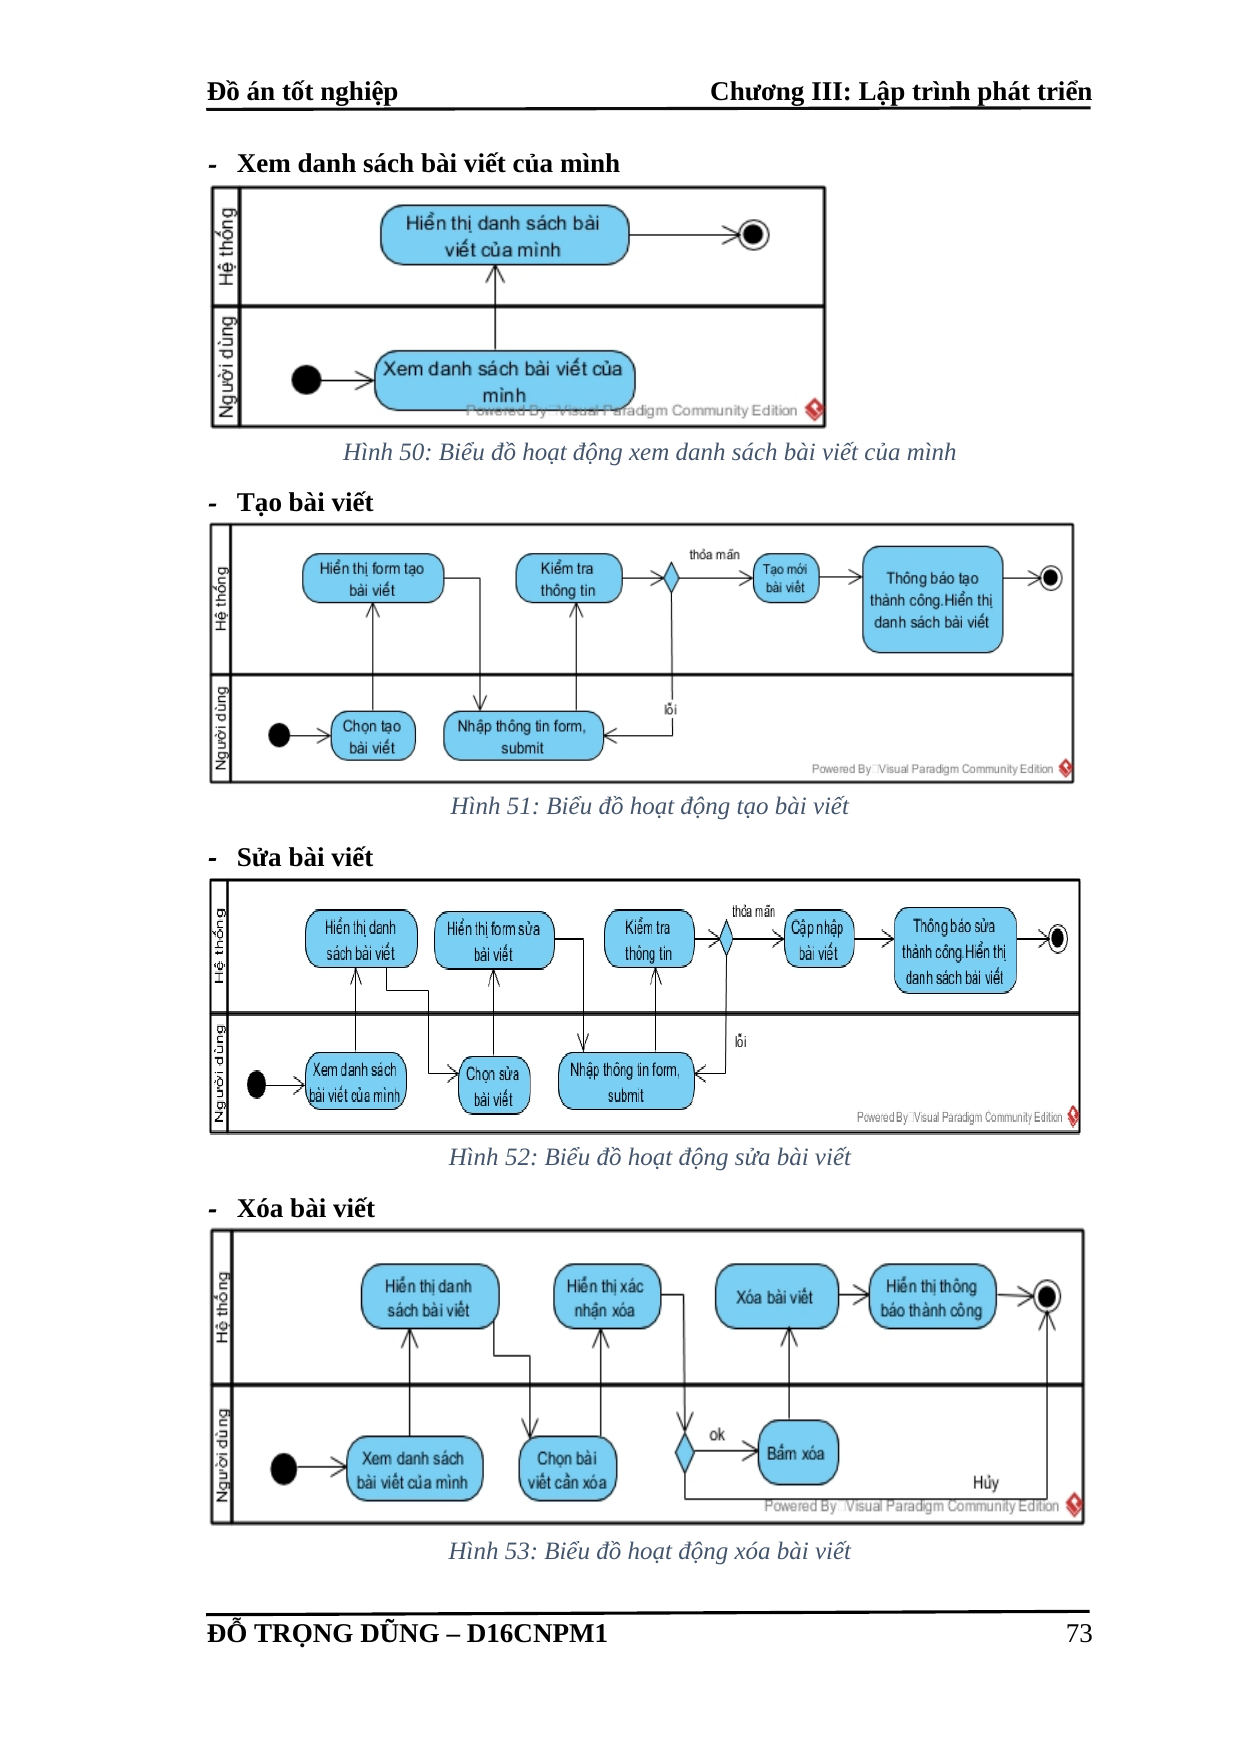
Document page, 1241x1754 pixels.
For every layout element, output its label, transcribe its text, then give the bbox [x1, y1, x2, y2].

picture [206, 519, 1079, 789]
list Sửa bài viết [207, 841, 1093, 872]
list Tạo bài viết [207, 486, 1093, 517]
picture [206, 874, 1084, 1141]
picture [206, 1225, 1092, 1534]
text Hình 51: Biểu đồ hoạt động tạo bài viết [207, 791, 1093, 820]
list Xem danh sách bài viết của mình [207, 148, 1093, 179]
text Hình 52: Biểu đồ hoạt động sửa bài viết [207, 1142, 1093, 1171]
text Hình 53: Biểu đồ hoạt động xóa bài viết [207, 1536, 1093, 1564]
text Hình 50: Biểu đồ hoạt động xem danh sách bài viết của mình [207, 437, 1093, 465]
picture [206, 181, 833, 435]
list Xóa bài viết [207, 1192, 1093, 1223]
